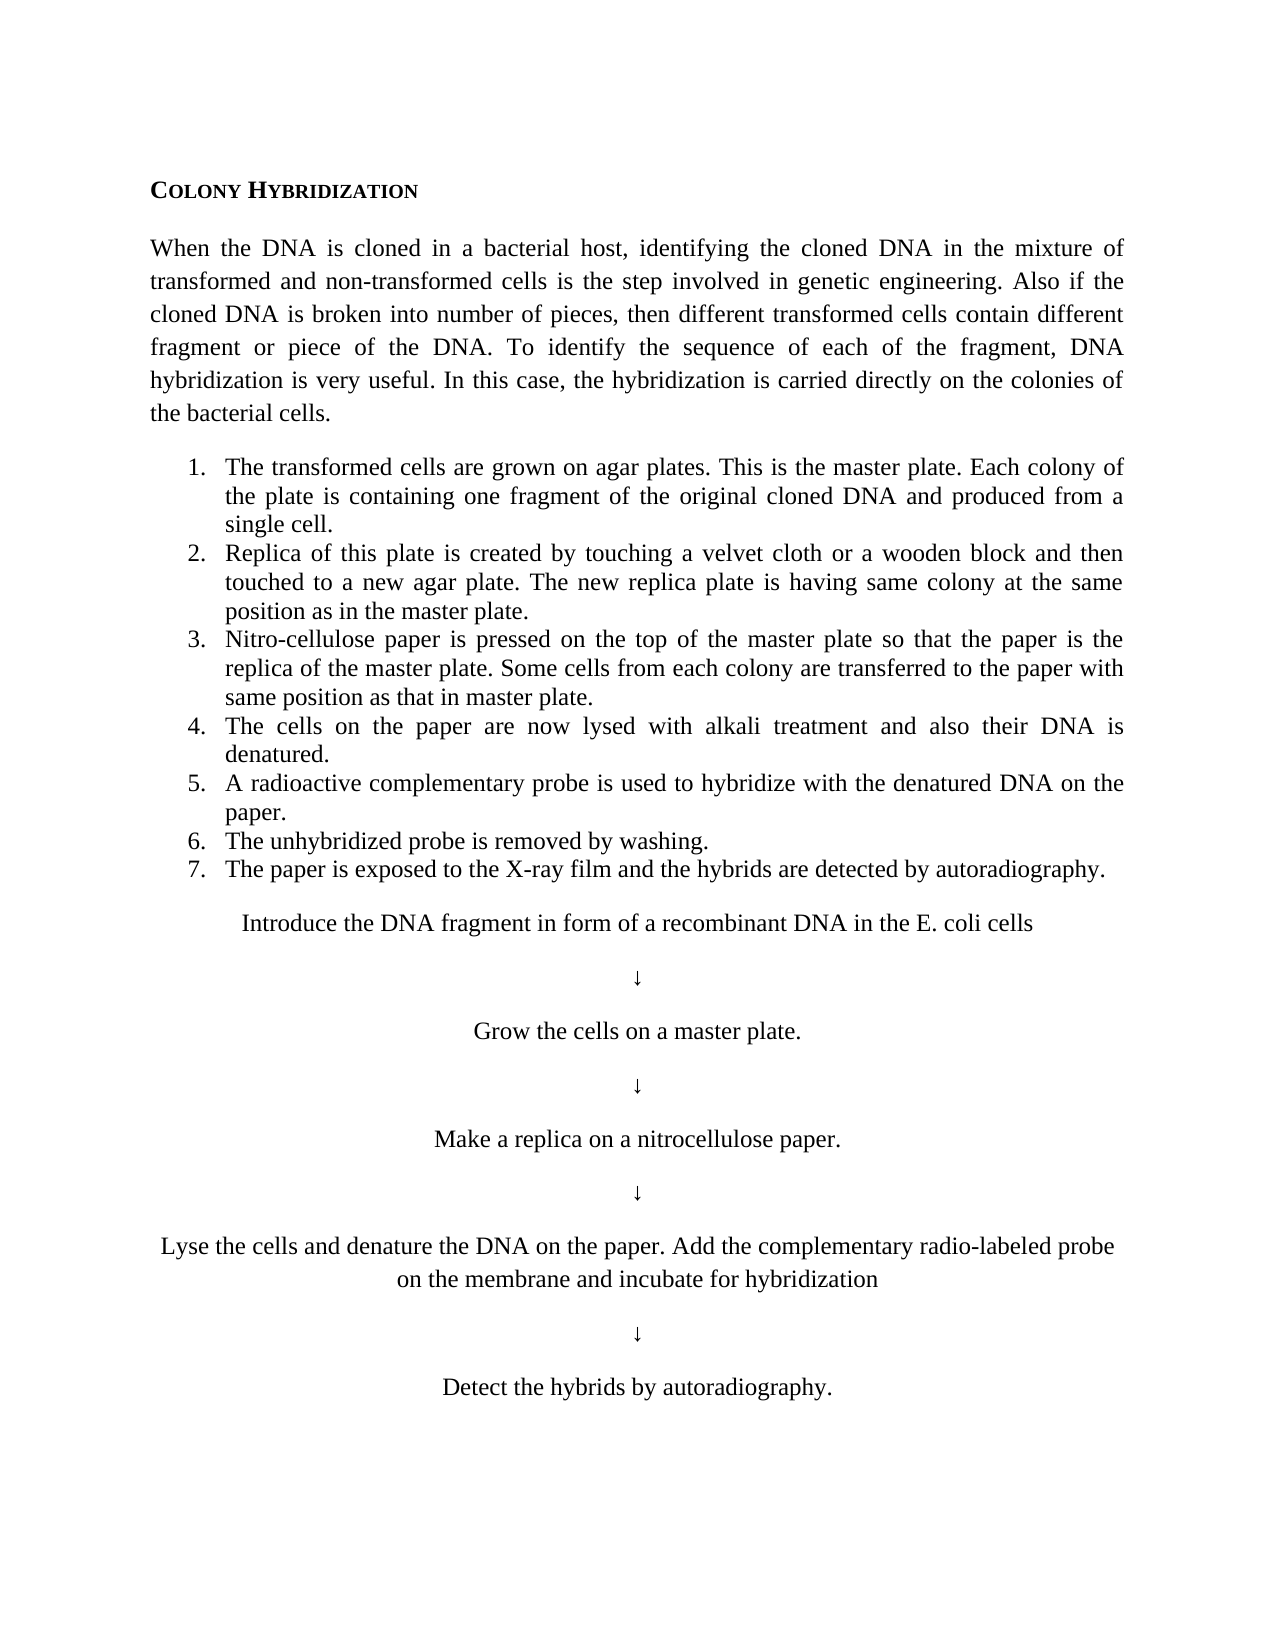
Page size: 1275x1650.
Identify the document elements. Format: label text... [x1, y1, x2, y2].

text Lyse the cells and denature the DNA on the paper. Add the complementary radio-labeled probe on the membrane and incubate for hybridization [150, 1231, 1125, 1293]
list The cells on the paper are now lysed with alkali treatment and also their DNA is denatured. [187, 711, 1125, 768]
list The unhybridized probe is removed by washing. [187, 826, 1125, 854]
text Make a replica on a nitrocellulose paper. [150, 1124, 1125, 1152]
text Colony Hybridization [150, 175, 1125, 204]
list The paper is exposed to the X-ray film and the hybrids are detected by autoradiography. [187, 854, 1125, 883]
text When the DNA is cloned in a bacterial host, identifying the cloned DNA in the mixture of transformed and non-transformed cells is the step involved in genetic engineering. Also if the cloned DNA is broken into number of pieces, then different transformed cells contain different fragment or piece of the DNA. To identify the sequence of each of the fragment, DNA hybridization is very useful. In this case, the hybridization is carried directly on the colonies of the bacterial cells. [150, 233, 1125, 427]
list The transformed cells are grown on agar plates. This is the master plate. Each colony of the plate is containing one fragment of the original cloned DNA and produced from a single cell. [187, 452, 1125, 538]
text Grow the cells on a master plate. [150, 1016, 1125, 1045]
text ↓ [150, 1318, 1125, 1347]
text ↓ [150, 1070, 1125, 1098]
list A radioactive complementary probe is used to hybridize with the denatured DNA on the paper. [187, 768, 1125, 826]
text ↓ [150, 962, 1125, 991]
text Introduce the DNA fragment in form of a recombinant DNA in the E. coli cells [150, 908, 1125, 937]
list Replica of this plate is created by touching a velvet cloth or a wooden block and then touched to a new agar plate. The new replica plate is having same colony at the same position as in the master plate. [187, 538, 1125, 624]
list Nitro-cellulose paper is pressed on the top of the master plate so that the paper is the replica of the master plate. Some cells from each colony are transferred to the paper with same position as that in master plate. [187, 624, 1125, 711]
text ↓ [150, 1177, 1125, 1206]
text Detect the hybrids by autoradiography. [150, 1372, 1125, 1401]
